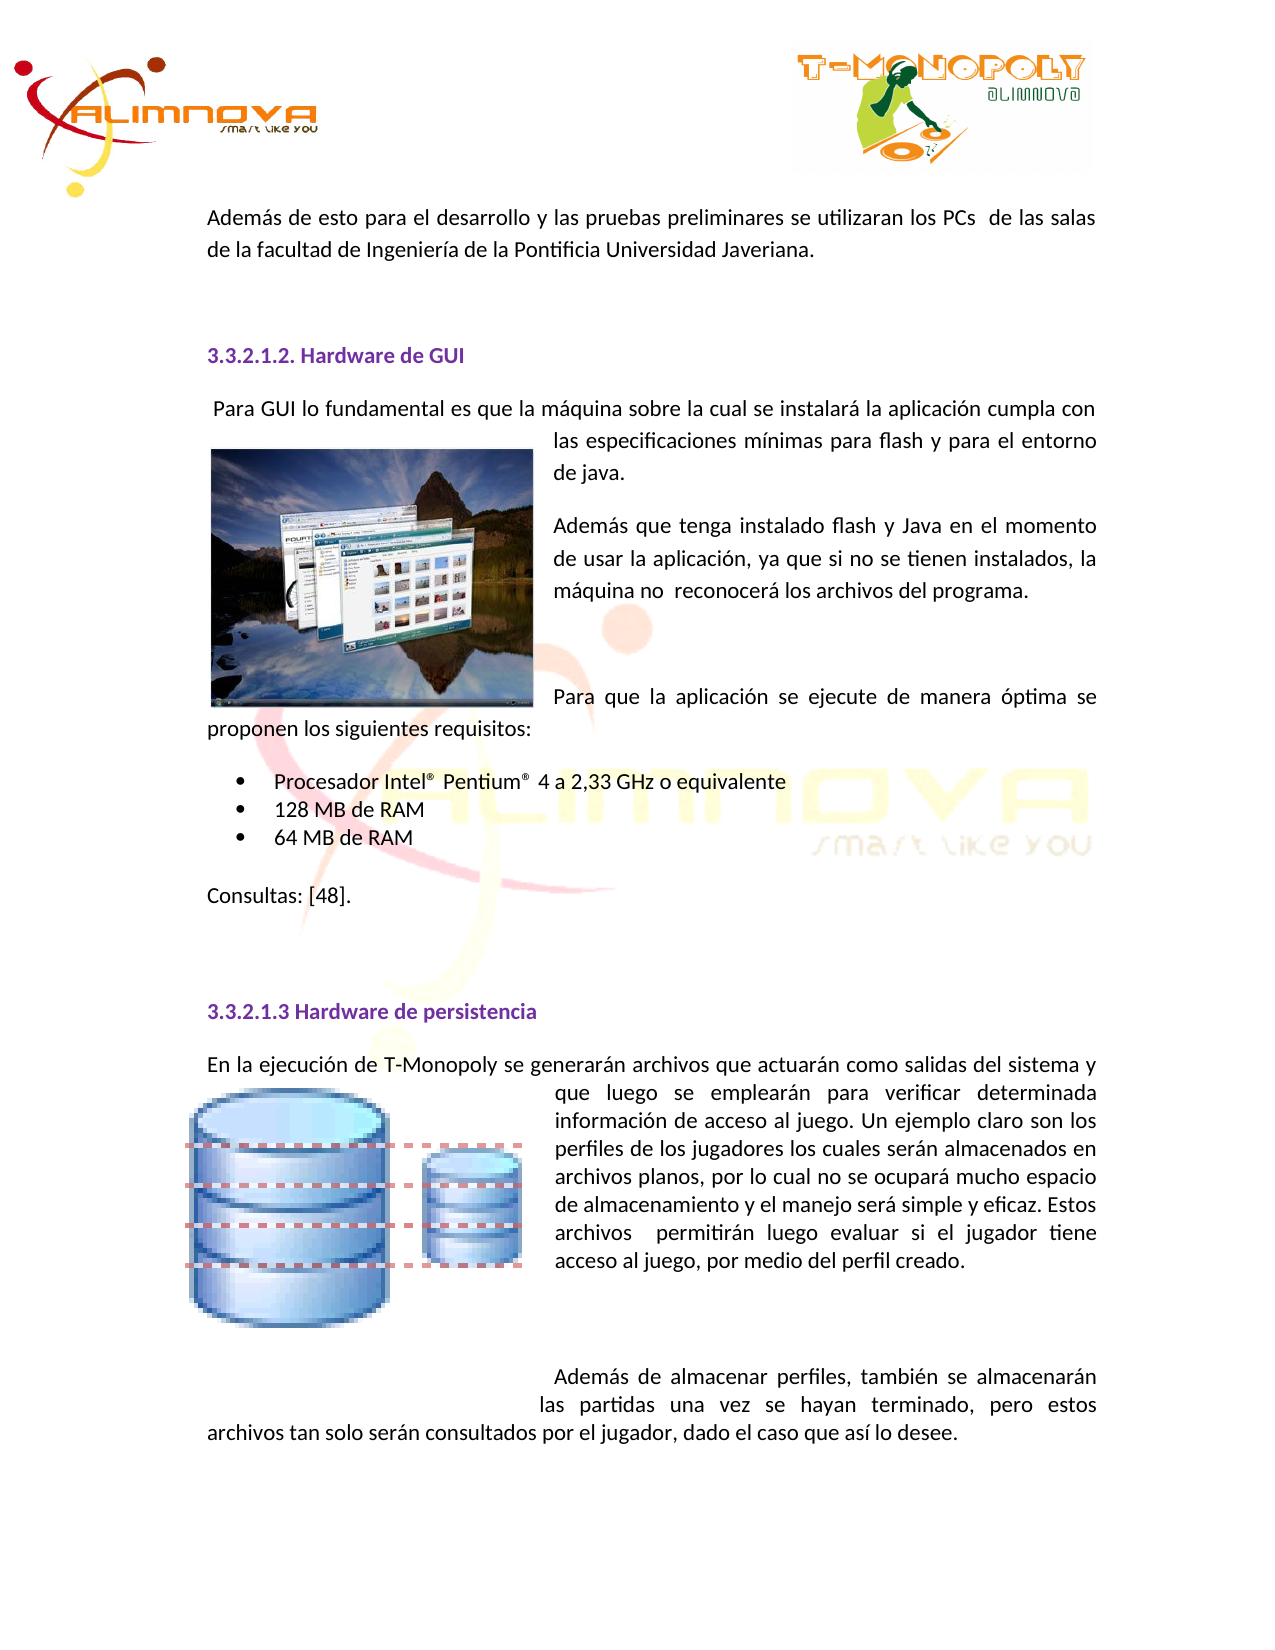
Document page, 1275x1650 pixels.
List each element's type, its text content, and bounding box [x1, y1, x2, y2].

picture [10, 55, 319, 199]
list 64 MB de RAM [236, 823, 1098, 851]
text Además de almacenar perfiles, también se almacenarán las partidas una vez se hayan terminado, pero estos archivos tan solo serán consultados por el jugador, dado el caso que así lo desee. [207, 1362, 1098, 1447]
picture [176, 1084, 532, 1333]
text Consultas: [30]. [207, 881, 1098, 909]
picture [209, 447, 535, 707]
list Procesador Intel® Pentium® 4 a 2,33 GHz o equivalente [236, 767, 1098, 795]
subtitle 3.3.2.1.3 Hardware de persistencia [207, 997, 1098, 1025]
text Además de esto para el desarrollo y las pruebas preliminares se utilizaran los PCs de las salas de la facultad de Ingeniería de la Pontificia Universidad Javeriana. [207, 177, 1098, 263]
text Además que tenga instalado flash y Java en el momento de usar la aplicación, ya que si no se tienen instalados, la máquina no reconocerá los archivos del programa. [535, 512, 1098, 604]
text En la ejecución de T-Monopoly se generarán archivos que actuarán como salidas del sistema y que luego se emplearán para verificar determinada información de acceso al juego. Un ejemplo claro son los perfiles de los jugadores los cuales serán almacenados en archivos planos, por lo cual no se ocupará mucho espacio de almacenamiento y el manejo será simple y eficaz. Estos archivos permitirán luego evaluar si el jugador tiene acceso al juego, por medio del perfil creado. [207, 1050, 1098, 1274]
text Para que la aplicación se ejecute de manera óptima se proponen los siguientes requisitos: [207, 682, 1098, 742]
text Para GUI lo fundamental es que la máquina sobre la cual se instalará la aplicación cumpla con las especificaciones mínimas para flash y para el entorno de java. [207, 394, 1098, 487]
picture [792, 40, 1093, 173]
list 128 MB de RAM [236, 795, 1098, 823]
subtitle 3.3.2.1.2. Hardware de GUI [207, 341, 1098, 369]
